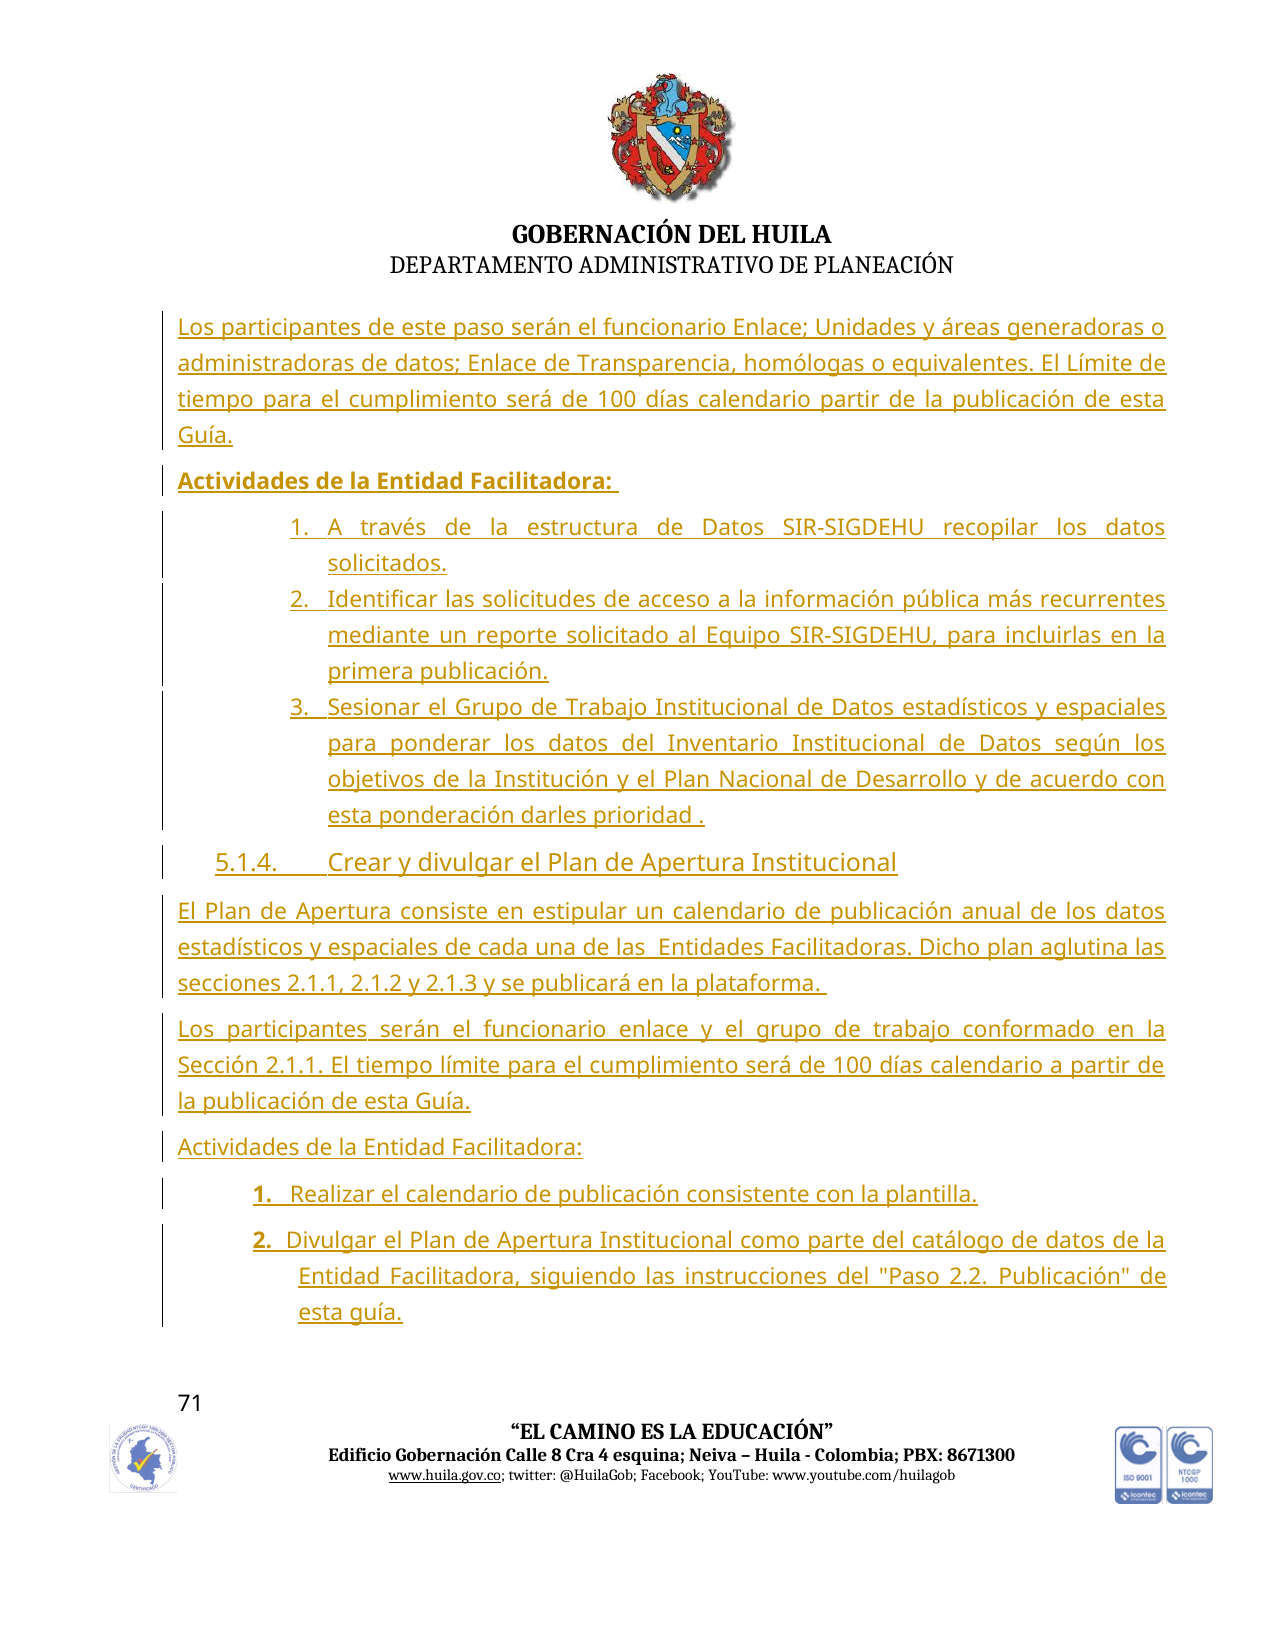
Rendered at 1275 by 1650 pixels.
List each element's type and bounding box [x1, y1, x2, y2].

picture [607, 73, 737, 204]
picture [109, 1423, 178, 1493]
picture [1114, 1425, 1214, 1504]
